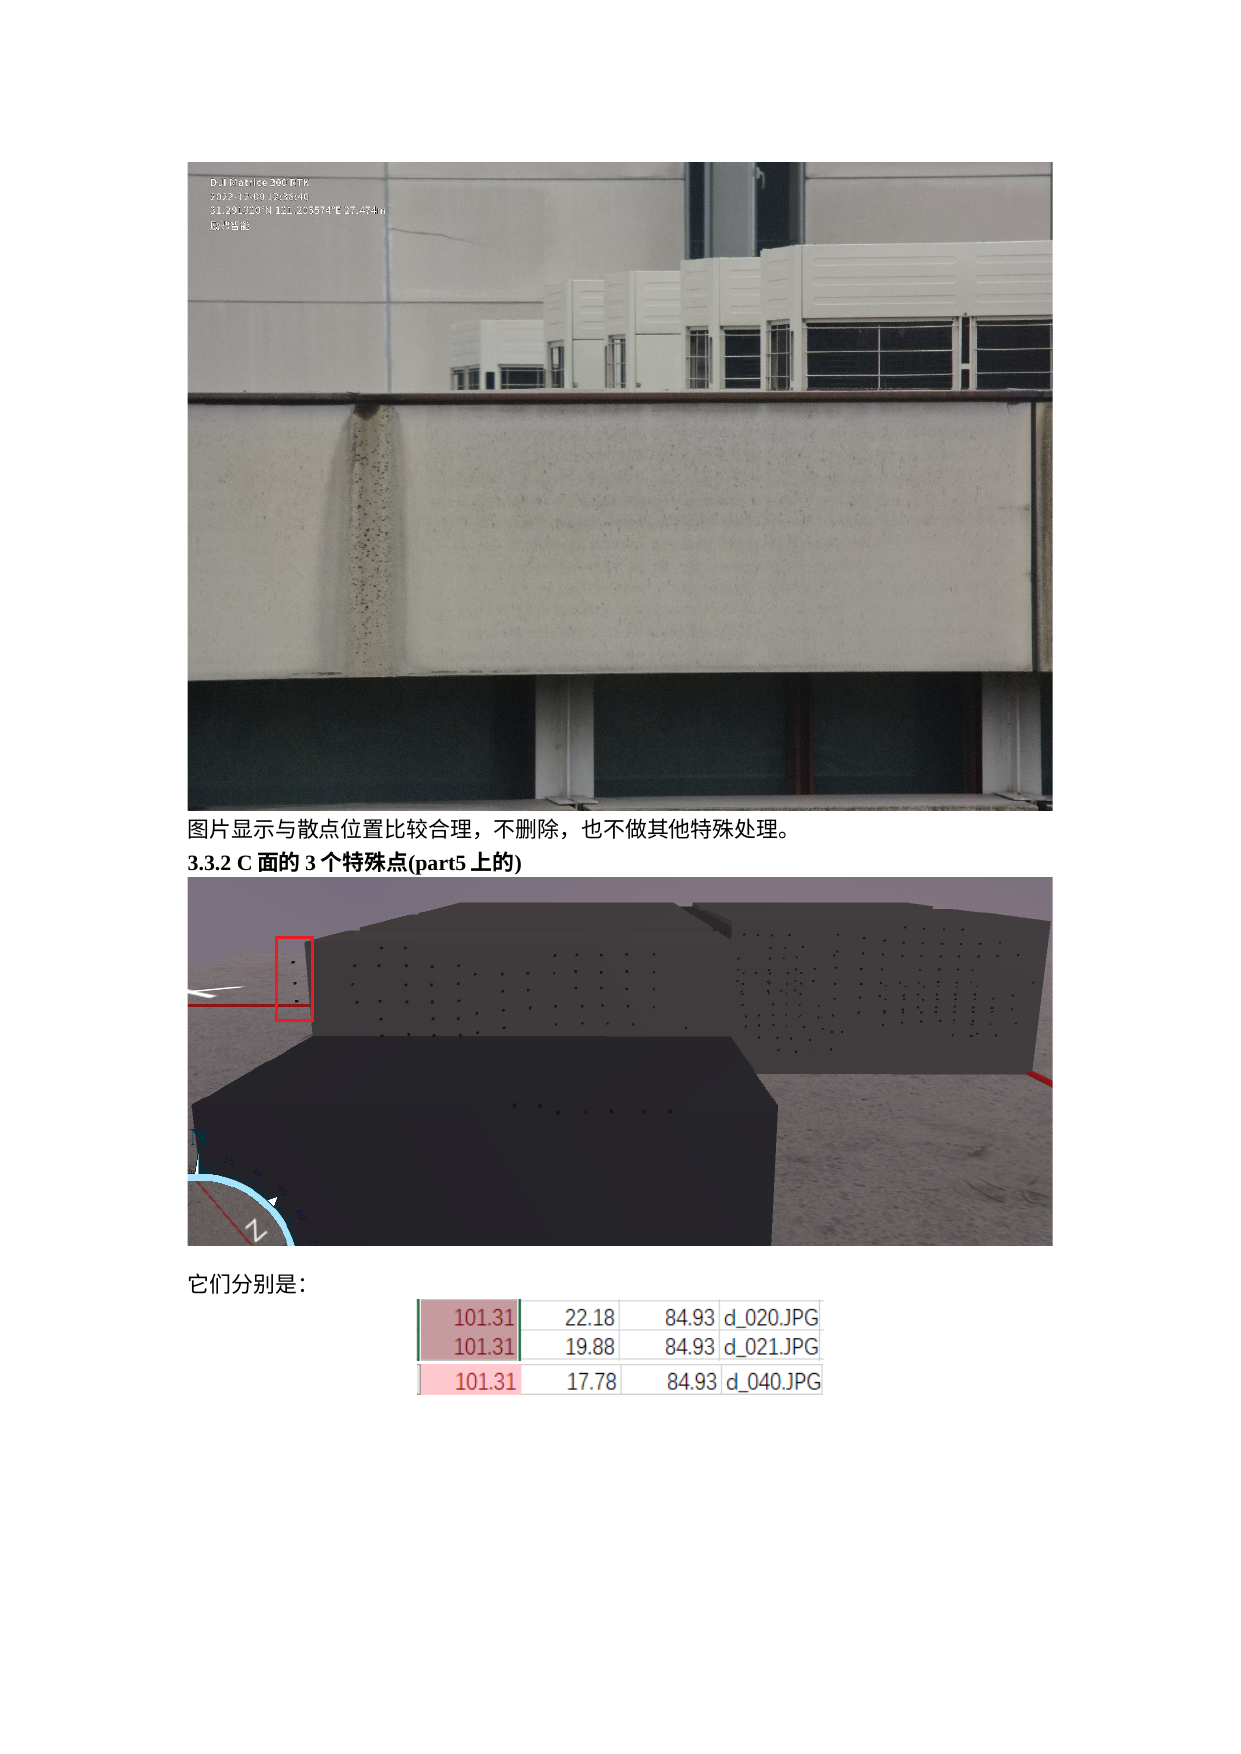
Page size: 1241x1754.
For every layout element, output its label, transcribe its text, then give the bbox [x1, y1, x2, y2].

picture [187, 162, 1053, 811]
picture [416, 1299, 824, 1361]
text 图片显示与散点位置比较合理，不删除，也不做其他特殊处理。 [187, 812, 1053, 844]
picture [187, 877, 1053, 1246]
picture [417, 1364, 824, 1395]
text 3.3.2 C面的3个特殊点(part5上的) [187, 844, 1053, 877]
text 它们分别是： [187, 1267, 1053, 1299]
